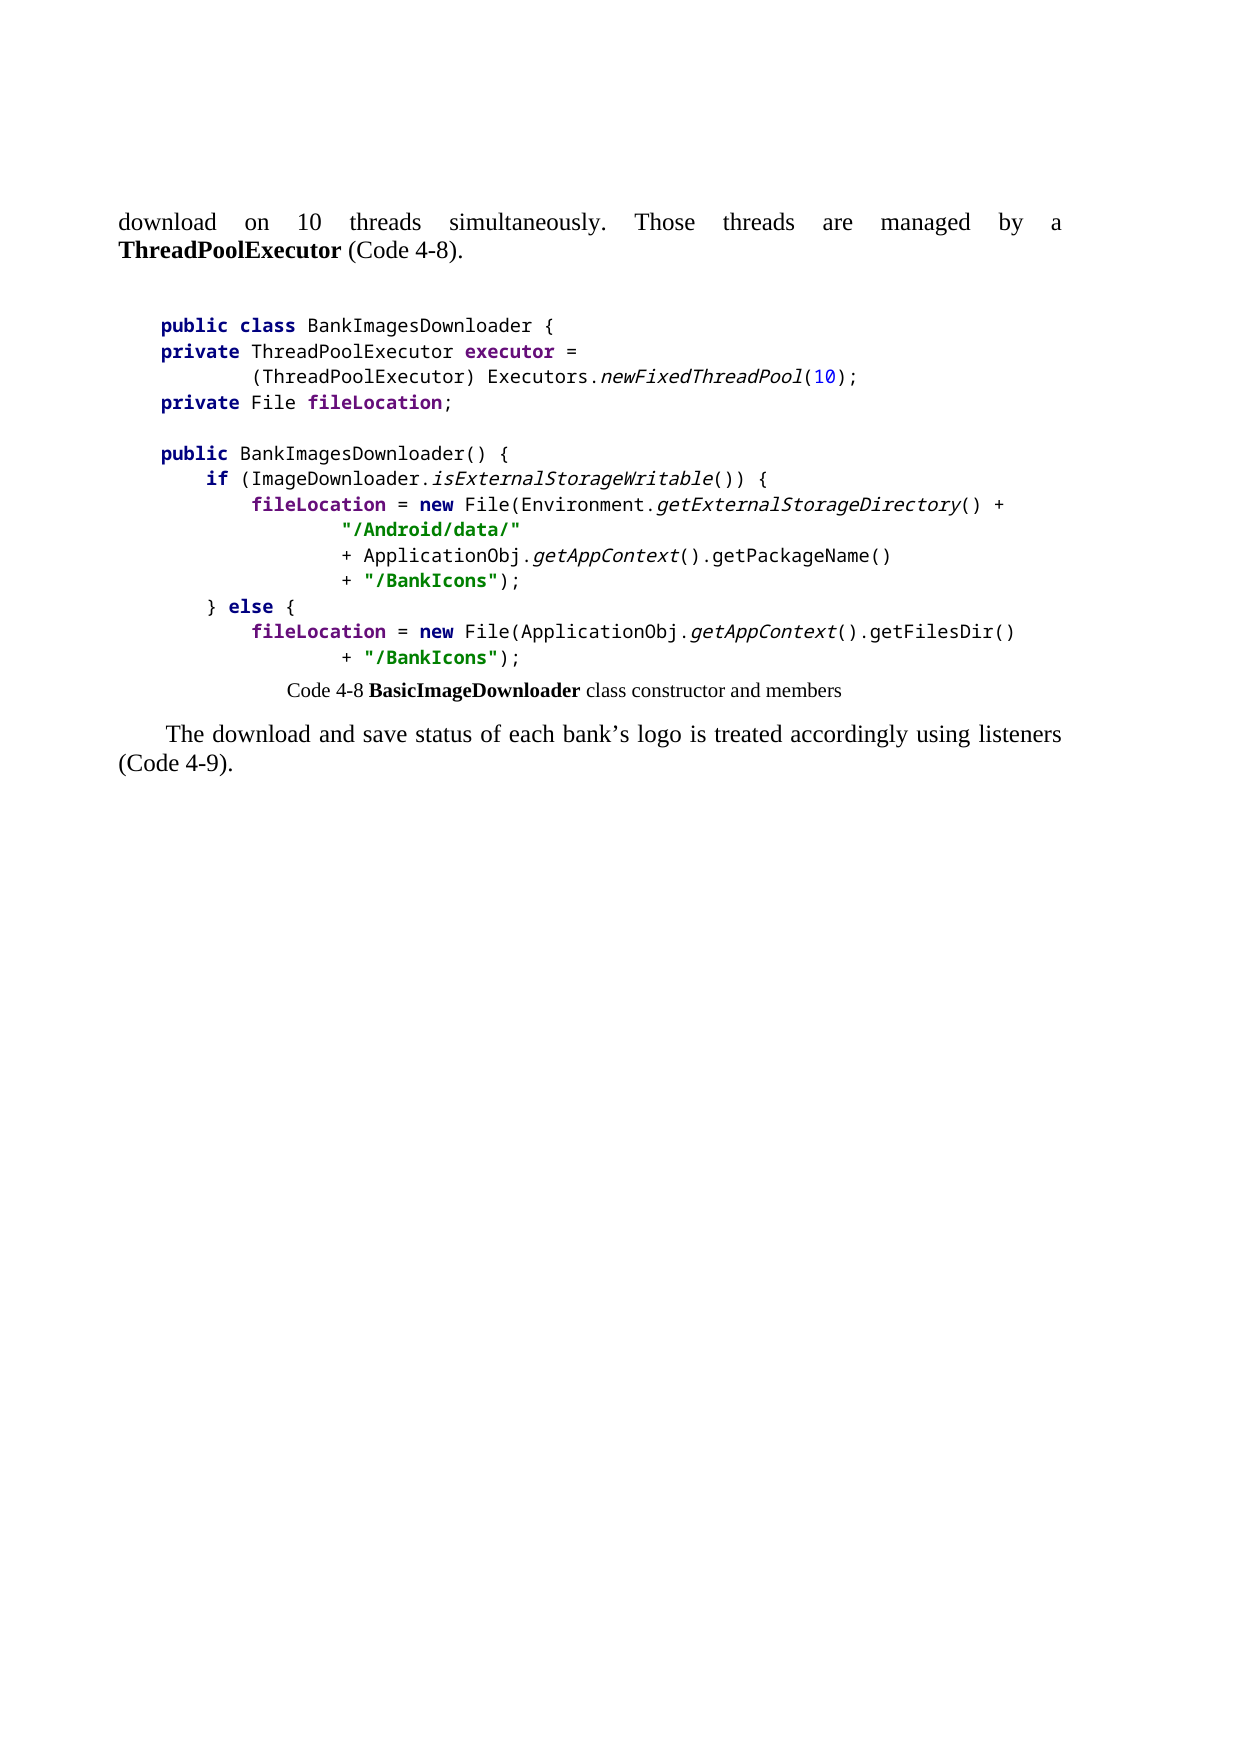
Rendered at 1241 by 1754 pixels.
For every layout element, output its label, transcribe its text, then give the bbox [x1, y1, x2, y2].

text The download and save status of each bank’s logo is treated accordingly using listeners (Code 4-9). [118, 719, 1063, 777]
